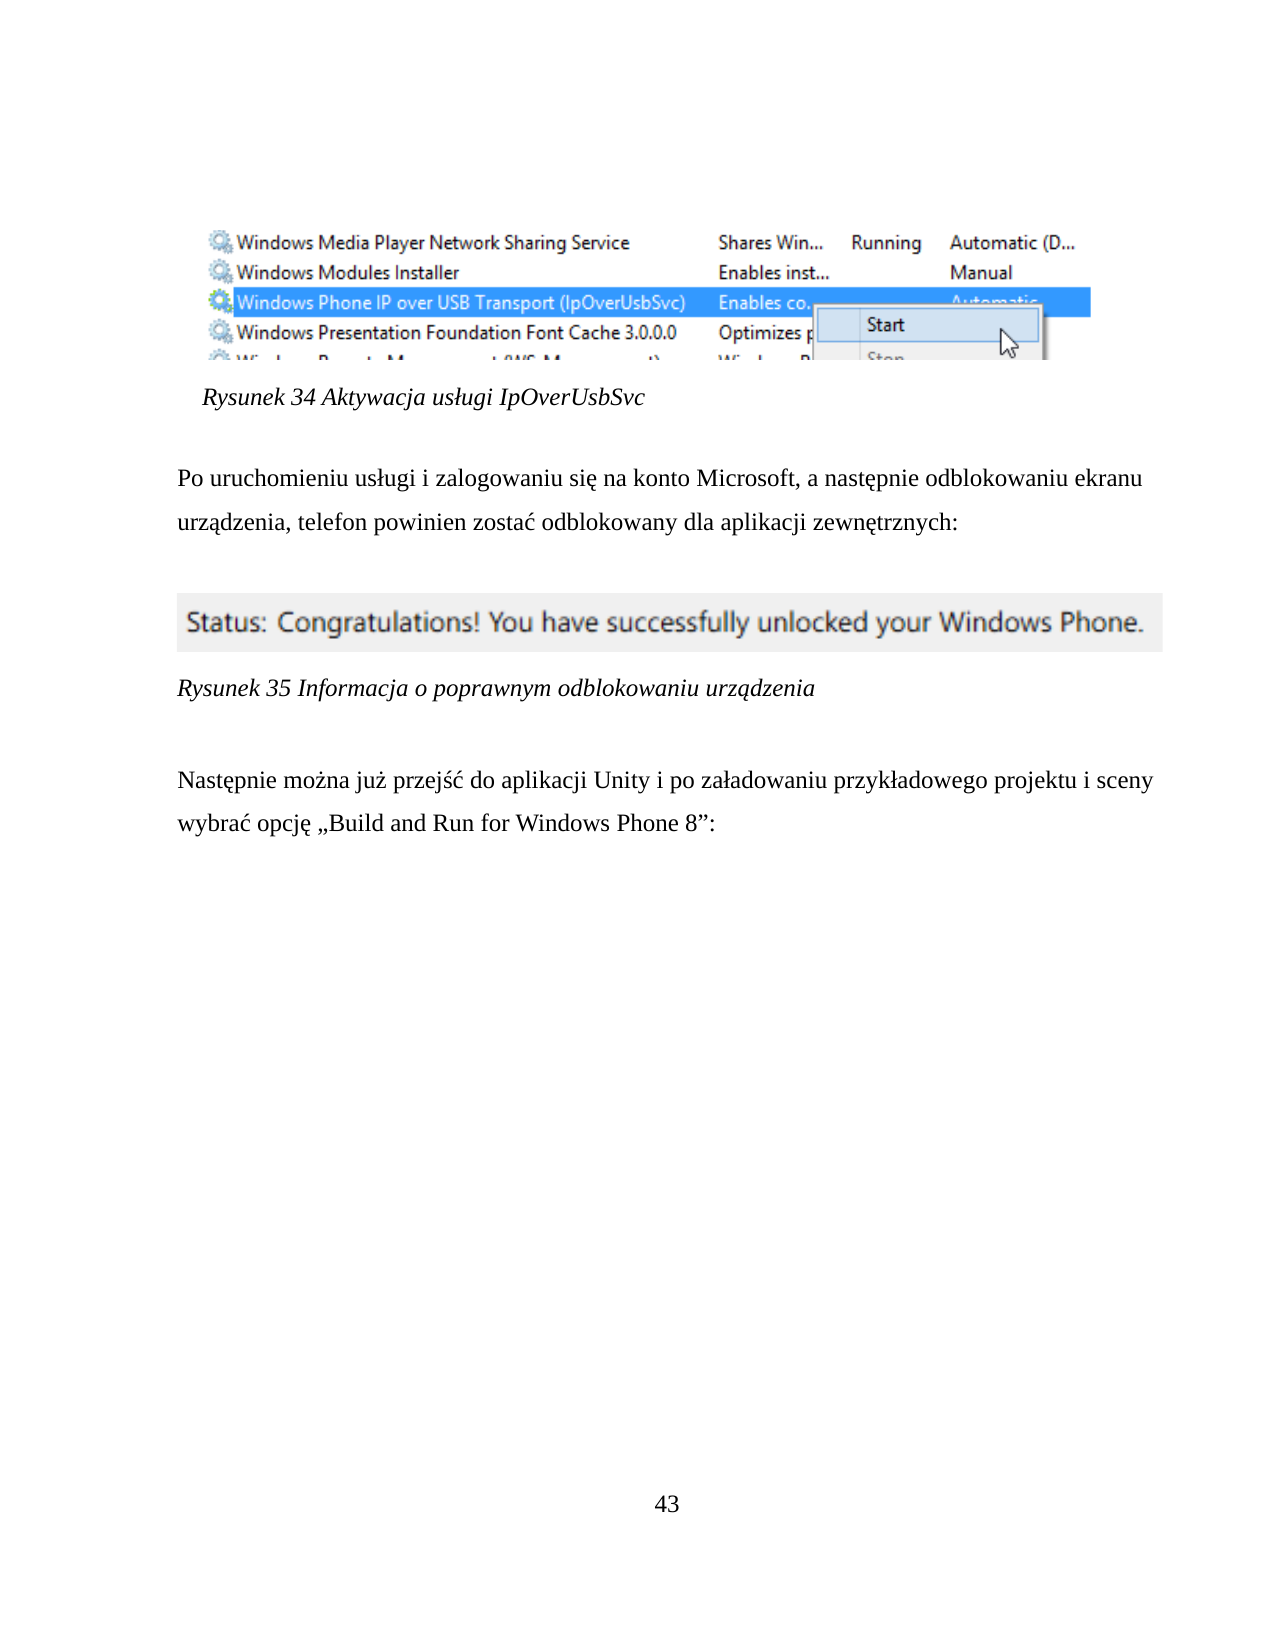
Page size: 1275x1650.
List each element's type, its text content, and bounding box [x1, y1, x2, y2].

text Po uruchomieniu usługi i zalogowaniu się na konto Microsoft, a następnie odblokowaniu ekranu urządzenia, telefon powinien zostać odblokowany dla aplikacji zewnętrznych: [177, 463, 1156, 535]
picture [201, 230, 1091, 360]
text Następnie można już przejść do aplikacji Unity i po załadowaniu przykładowego projektu i sceny wybrać opcję „Build and Run for Windows Phone 8”: [177, 765, 1156, 837]
picture [176, 593, 1163, 652]
